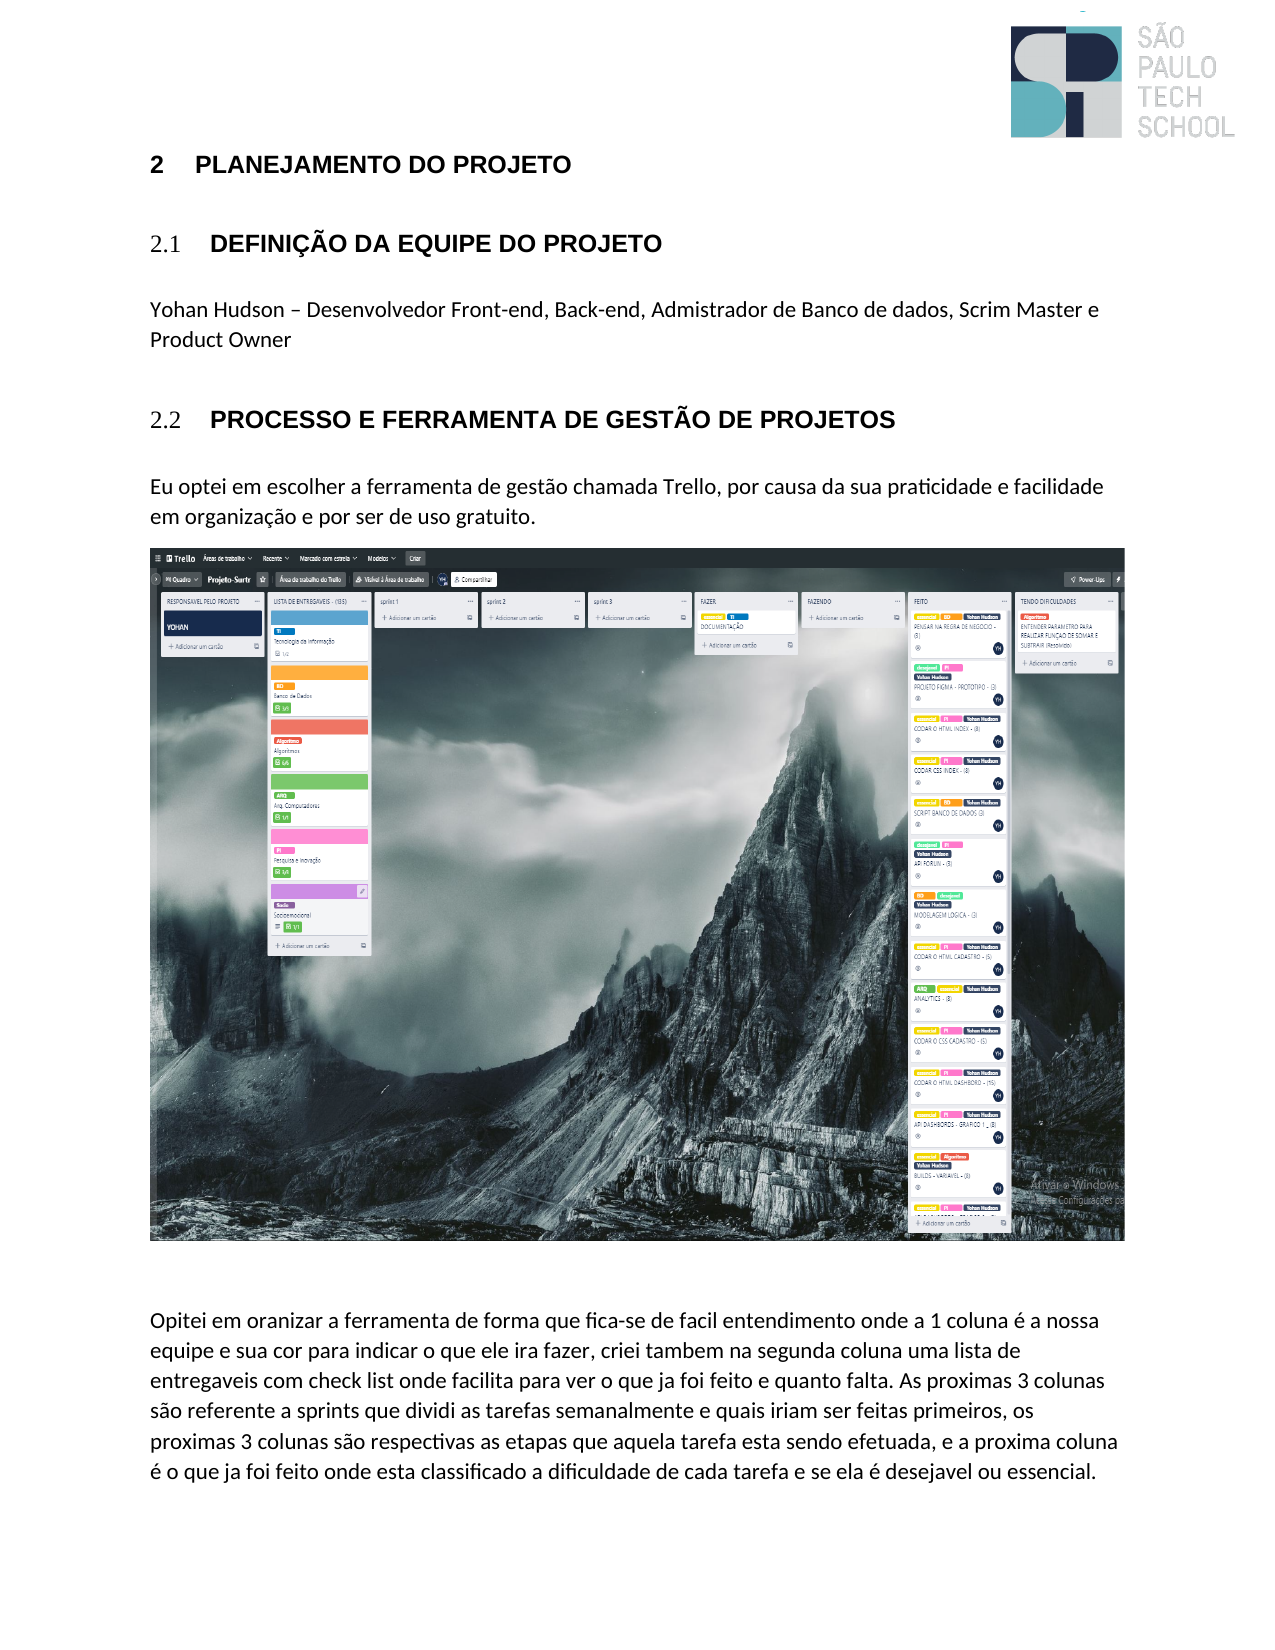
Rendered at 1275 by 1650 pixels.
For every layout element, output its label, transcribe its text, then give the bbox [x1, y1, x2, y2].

subtitle Definição da Equipe do projeto [150, 229, 1125, 258]
subtitle PROCESSO E FERRAMENTA DE GESTÃO DE PROJETOS [150, 406, 1125, 434]
picture [150, 548, 1125, 1241]
picture [987, 11, 1248, 151]
text Yohan Hudson – Desenvolvedor Front-end, Back-end, Admistrador de Banco de dados, Scrim Master e Product Owner [150, 295, 1125, 353]
text Eu optei em escolher a ferramenta de gestão chamada Trello, por causa da sua praticidade e facilidade em organização e por ser de uso gratuito. [150, 472, 1125, 530]
subtitle PLANEJAMENTO DO PROJETO [150, 150, 1125, 179]
